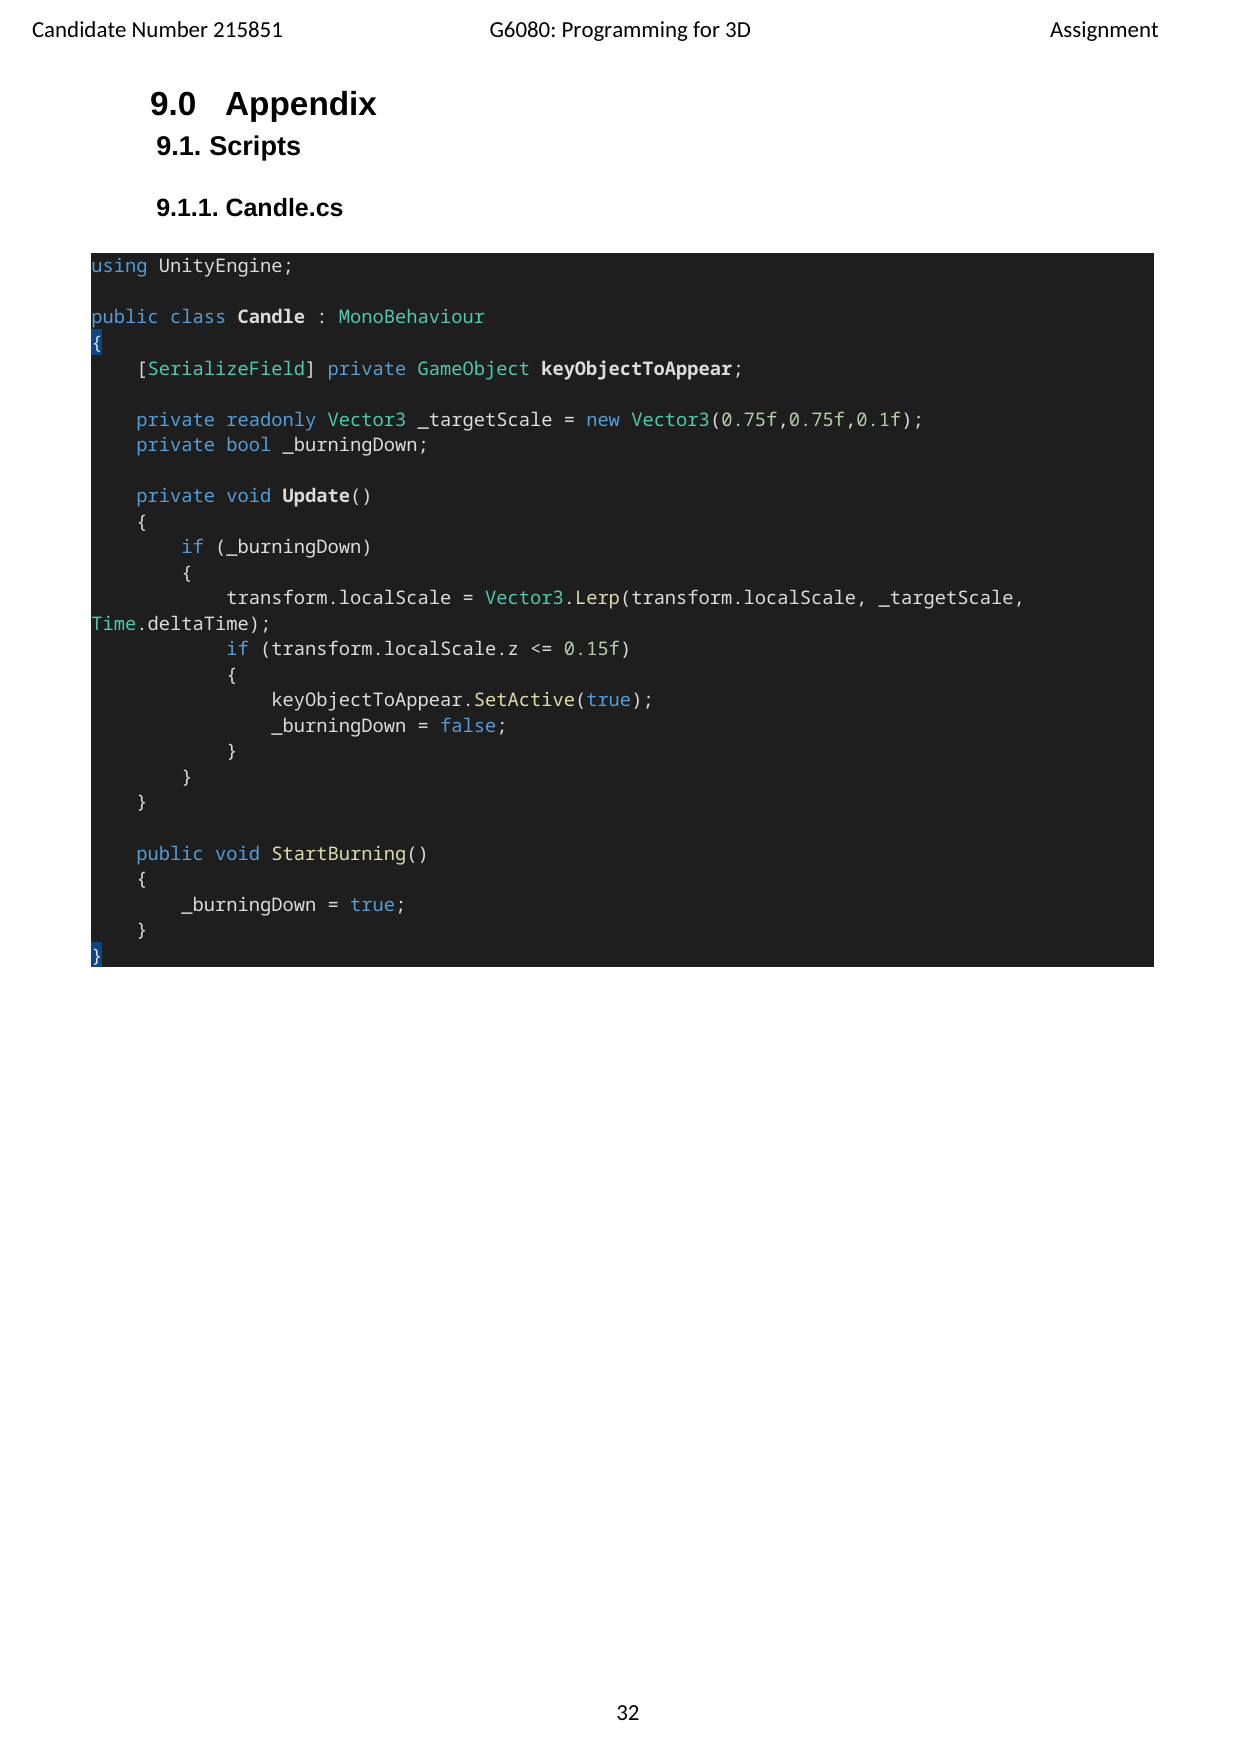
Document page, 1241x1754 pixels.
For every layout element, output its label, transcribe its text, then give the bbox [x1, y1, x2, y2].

subtitle Candle.cs [156, 193, 1090, 221]
subtitle Scripts [156, 130, 1090, 161]
text using UnityEngine; public class Candle : MonoBehaviour { [SerializeField] private GameObject keyObjectToAppear; private readonly Vector3 _targetScale = new Vector3(0.75f,0.75f,0.1f); private bool _burningDown; private void Update() { if (_burningDown) { transform.localScale = Vector3.Lerp(transform.localScale, _targetScale, Time.deltaTime); if (transform.localScale.z <= 0.15f) { keyObjectToAppear.SetActive(true); _burningDown = false; } } } public void StartBurning() { _burningDown = true; } } [91, 253, 1154, 967]
subtitle Appendix [150, 84, 1090, 122]
